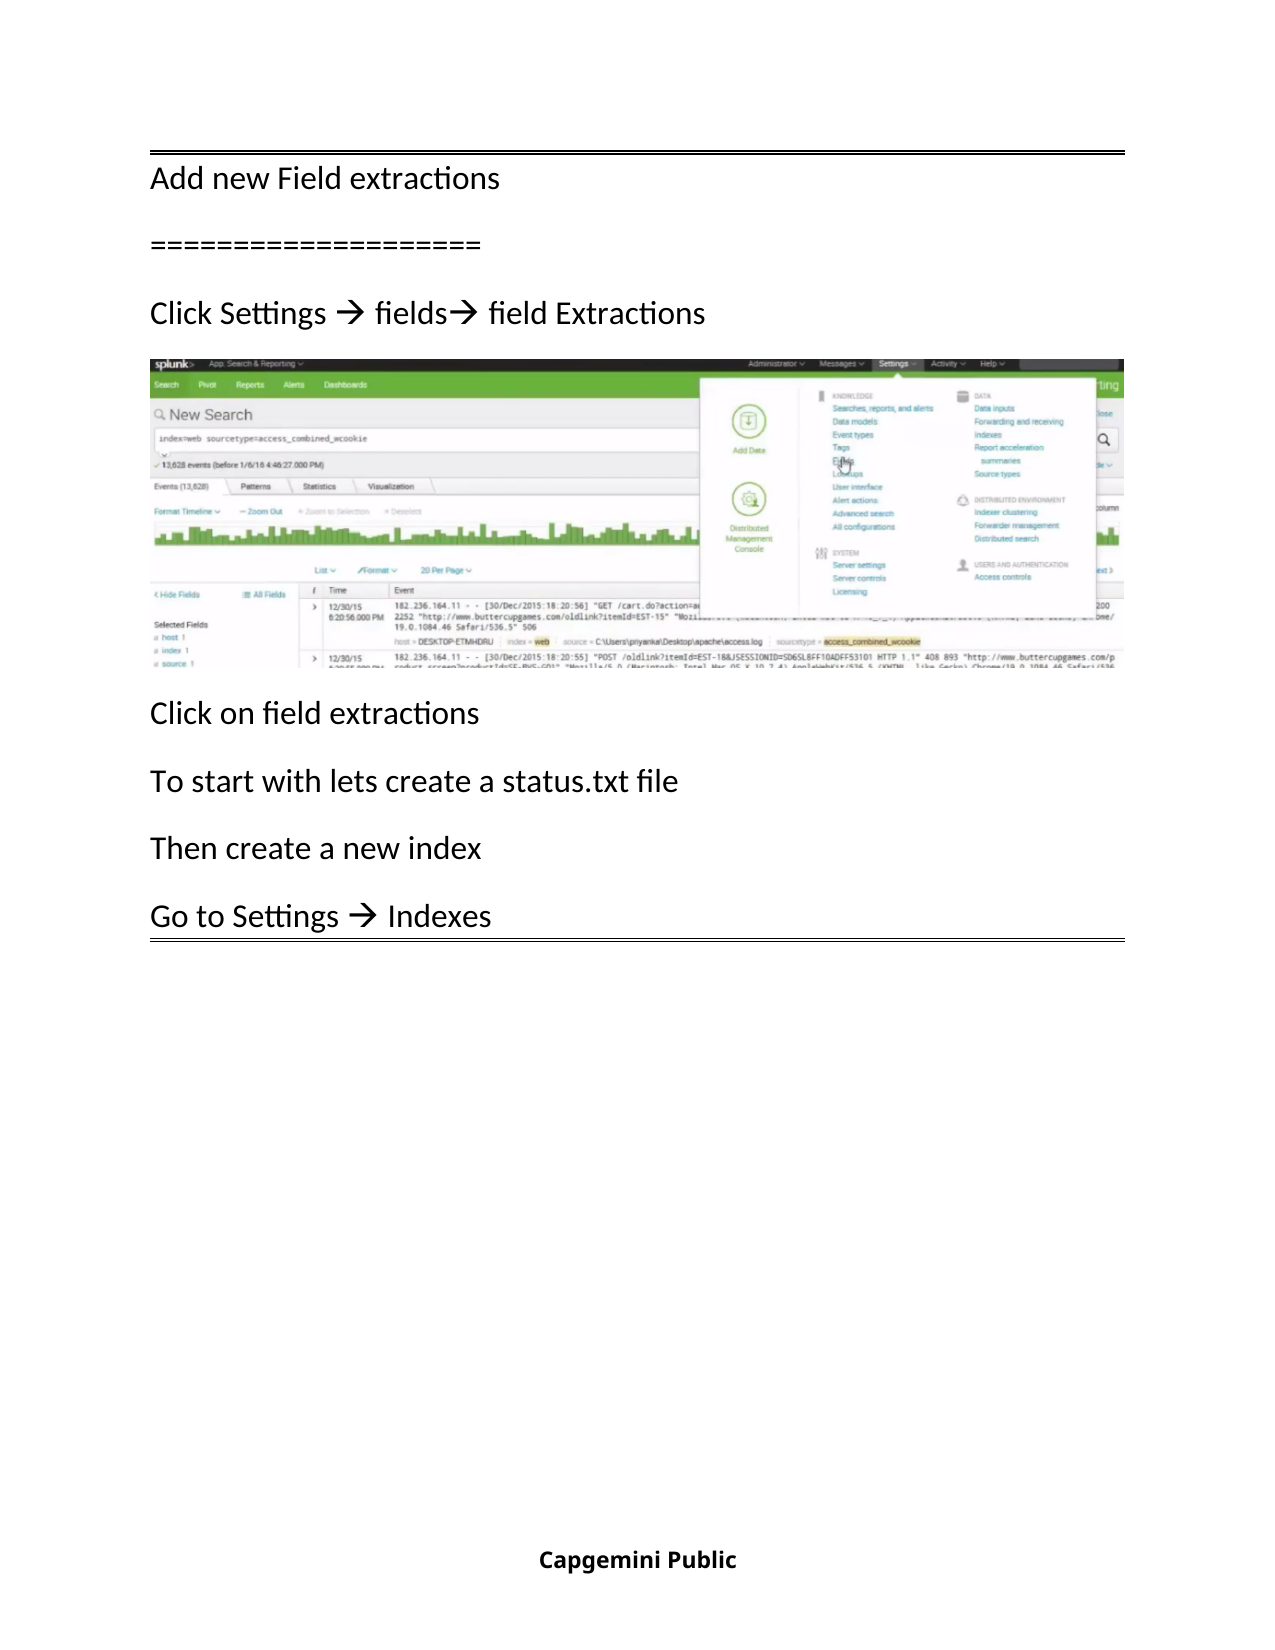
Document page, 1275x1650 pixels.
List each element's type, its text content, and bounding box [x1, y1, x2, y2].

text To start with lets create a status.txt file [150, 753, 1125, 801]
text ==================== [150, 218, 1125, 265]
text Click Settings fields field Extractions [150, 285, 1125, 333]
picture [150, 359, 1124, 668]
text Then create a new index [150, 821, 1125, 868]
text Add new Field extractions [150, 155, 1125, 197]
text Go to Settings Indexes [150, 888, 1125, 938]
text Click on field extractions [150, 685, 1125, 733]
